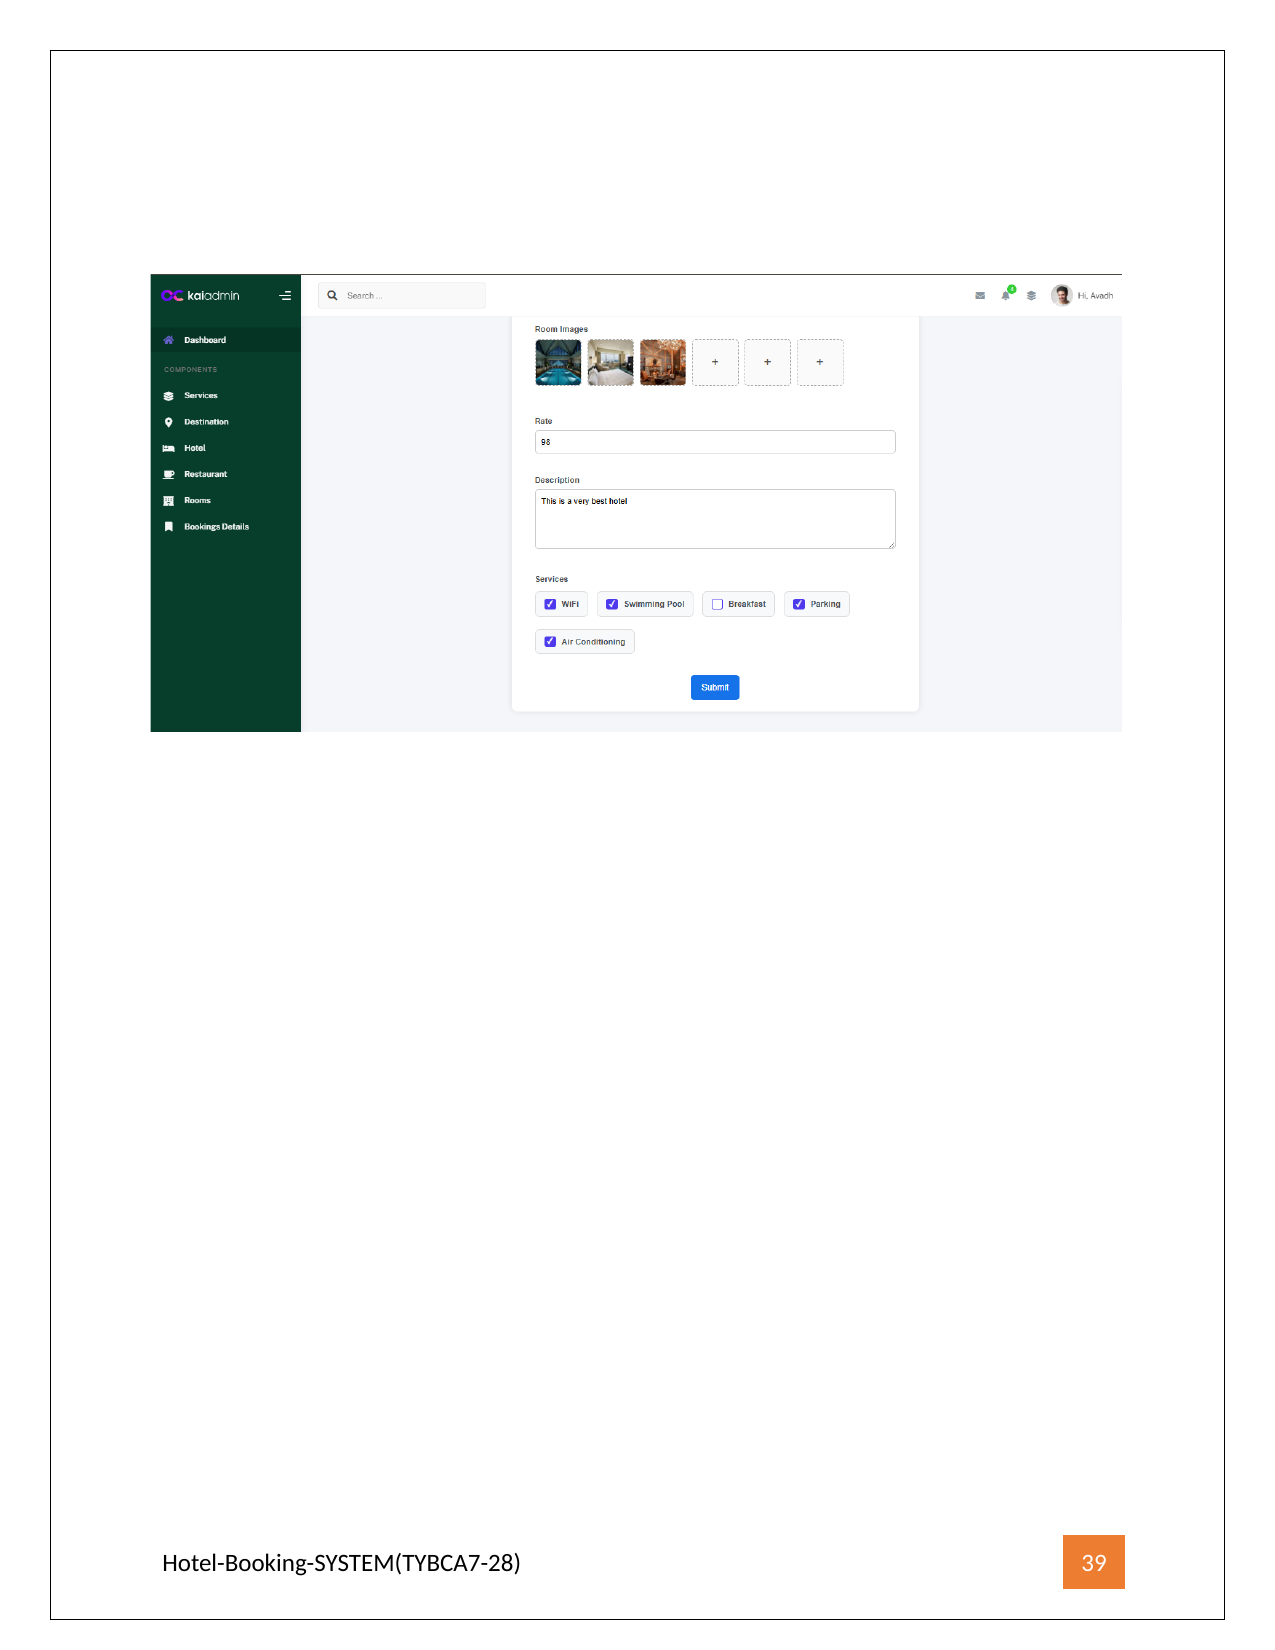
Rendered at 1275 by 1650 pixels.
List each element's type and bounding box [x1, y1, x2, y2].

picture [150, 150, 1122, 607]
picture [150, 775, 1126, 1648]
